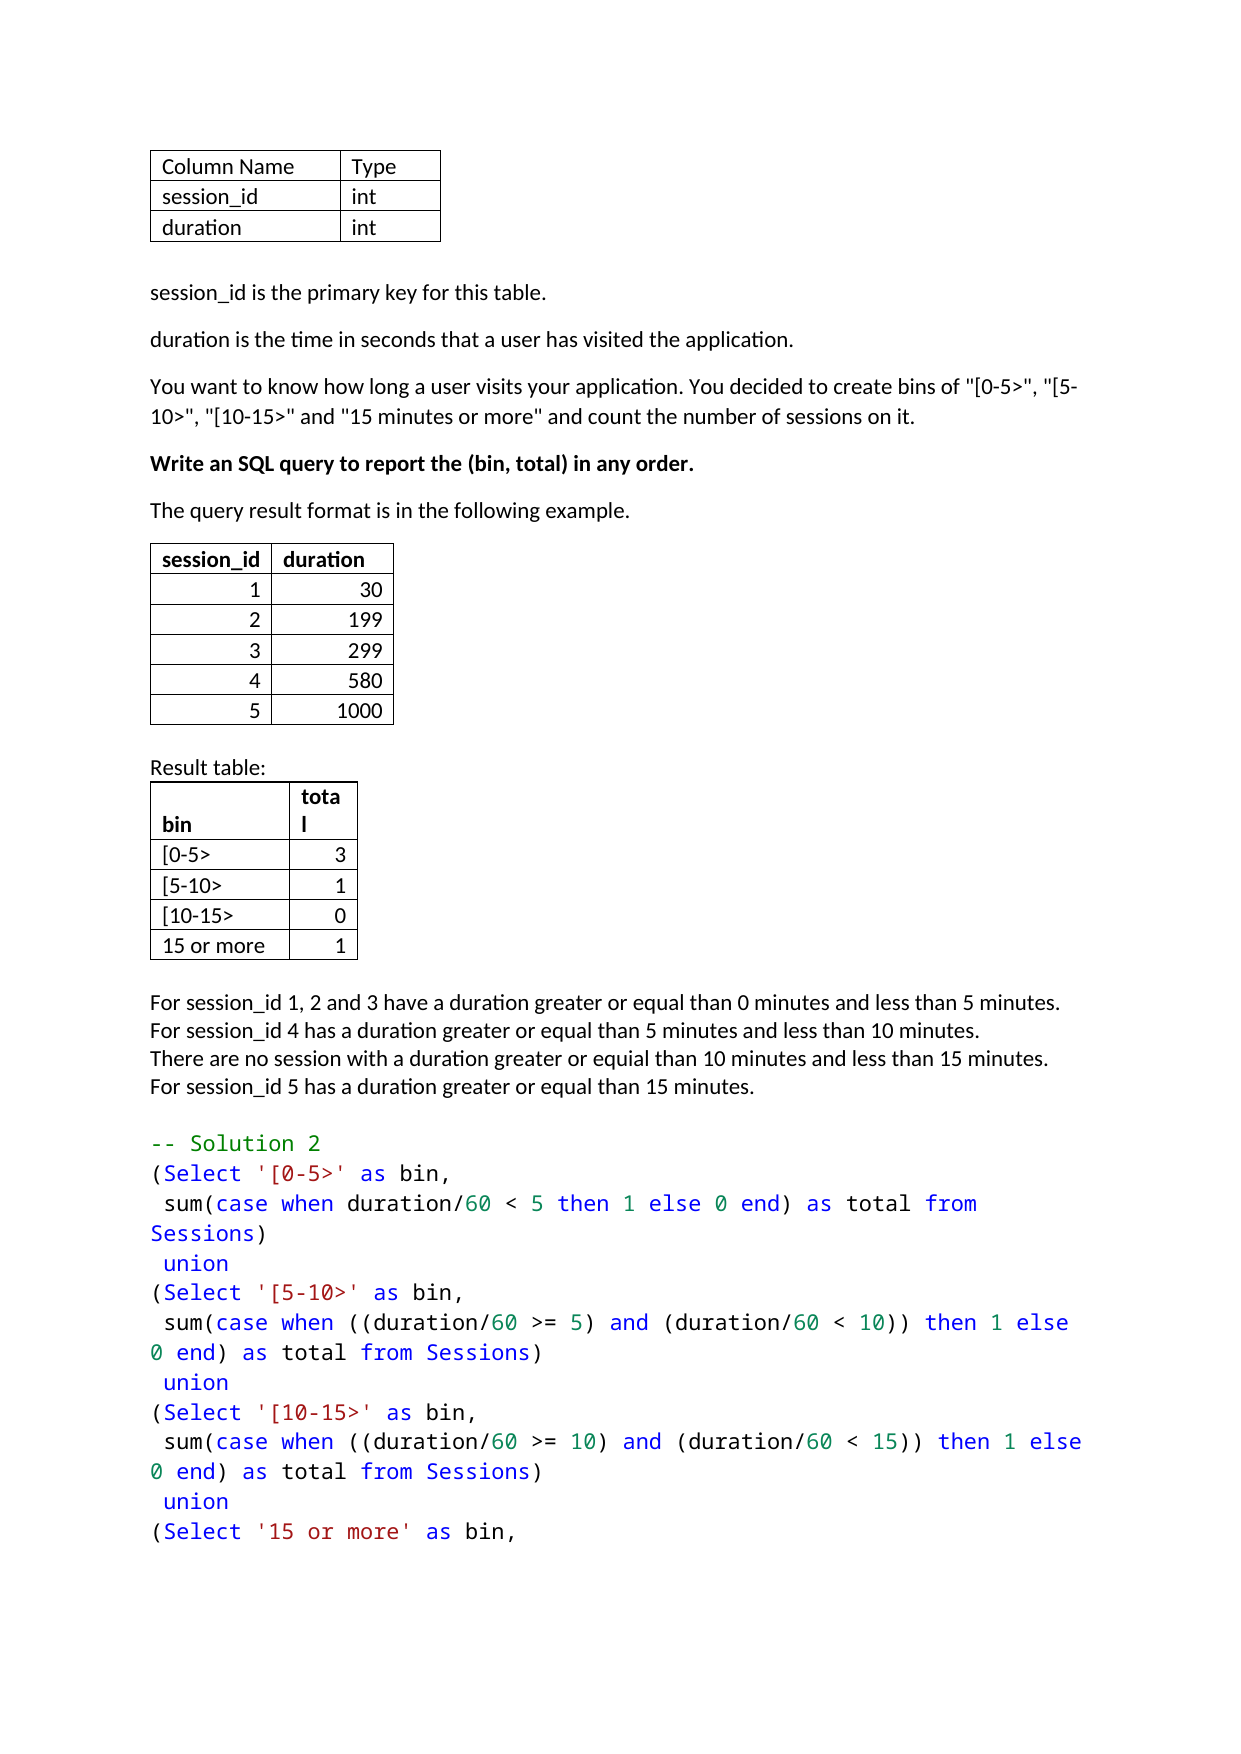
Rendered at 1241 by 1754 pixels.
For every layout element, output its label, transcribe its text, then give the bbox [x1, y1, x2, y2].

text sum(case when duration/60 < 5 then 1 else 0 end) as total from Sessions) [150, 1188, 1090, 1248]
table_cell int [341, 211, 440, 241]
text sum(case when ((duration/60 >= 10) and (duration/60 < 15)) then 1 else 0 end) as total from Sessions) [150, 1426, 1090, 1486]
table_cell 1 [290, 930, 357, 959]
table_cell 15 or more [151, 930, 289, 959]
table_cell 1 [290, 870, 357, 899]
table_cell 3 [151, 635, 271, 664]
table_cell [5-10> [151, 870, 289, 899]
table_cell 2 [151, 605, 271, 634]
text The query result format is in the following example. [150, 496, 1090, 524]
table_header Column Name [151, 151, 340, 180]
text You want to know how long a user visits your application. You decided to create bins of "[0-5>", "[5-10>", "[10-15>" and "15 minutes or more" and count the number of sessions on it. [150, 372, 1090, 430]
table_header Type [341, 151, 440, 180]
table_cell [0-5> [151, 840, 289, 869]
text Result table: [150, 753, 1090, 781]
table_cell 580 [272, 665, 393, 694]
table_cell duration [151, 211, 340, 241]
text For session_id 1, 2 and 3 have a duration greater or equal than 0 minutes and less than 5 minutes. [150, 988, 1090, 1016]
table_cell 0 [290, 900, 357, 929]
text session_id is the primary key for this table. [150, 278, 1090, 306]
text union [150, 1248, 1090, 1277]
text union [150, 1367, 1090, 1397]
table_header session_id [151, 544, 271, 573]
text (Select '15 or more' as bin, [150, 1516, 1090, 1546]
table_cell 30 [272, 574, 393, 603]
text For session_id 5 has a duration greater or equal than 15 minutes. [150, 1072, 1090, 1100]
table_cell 4 [151, 665, 271, 694]
text duration is the time in seconds that a user has visited the application. [150, 325, 1090, 353]
table_header bin [151, 783, 289, 838]
text There are no session with a duration greater or equial than 10 minutes and less than 15 minutes. [150, 1044, 1090, 1072]
text Write an SQL query to report the (bin, total) in any order. [150, 449, 1090, 477]
text For session_id 4 has a duration greater or equal than 5 minutes and less than 10 minutes. [150, 1016, 1090, 1044]
text sum(case when ((duration/60 >= 5) and (duration/60 < 10)) then 1 else 0 end) as total from Sessions) [150, 1307, 1090, 1367]
table_header duration [272, 544, 393, 573]
table_cell session_id [151, 181, 340, 210]
table_cell 199 [272, 605, 393, 634]
table_cell 299 [272, 635, 393, 664]
table_header total [290, 783, 357, 838]
table_cell 1 [151, 574, 271, 603]
text (Select '[0-5>' as bin, [150, 1158, 1090, 1188]
text union [150, 1486, 1090, 1516]
table_cell 5 [151, 695, 271, 724]
text (Select '[5-10>' as bin, [150, 1277, 1090, 1307]
text (Select '[10-15>' as bin, [150, 1397, 1090, 1426]
table_cell 3 [290, 840, 357, 869]
table_cell 1000 [272, 695, 393, 724]
table_cell [10-15> [151, 900, 289, 929]
table_cell int [341, 181, 440, 210]
text -- Solution 2 [150, 1128, 1090, 1158]
